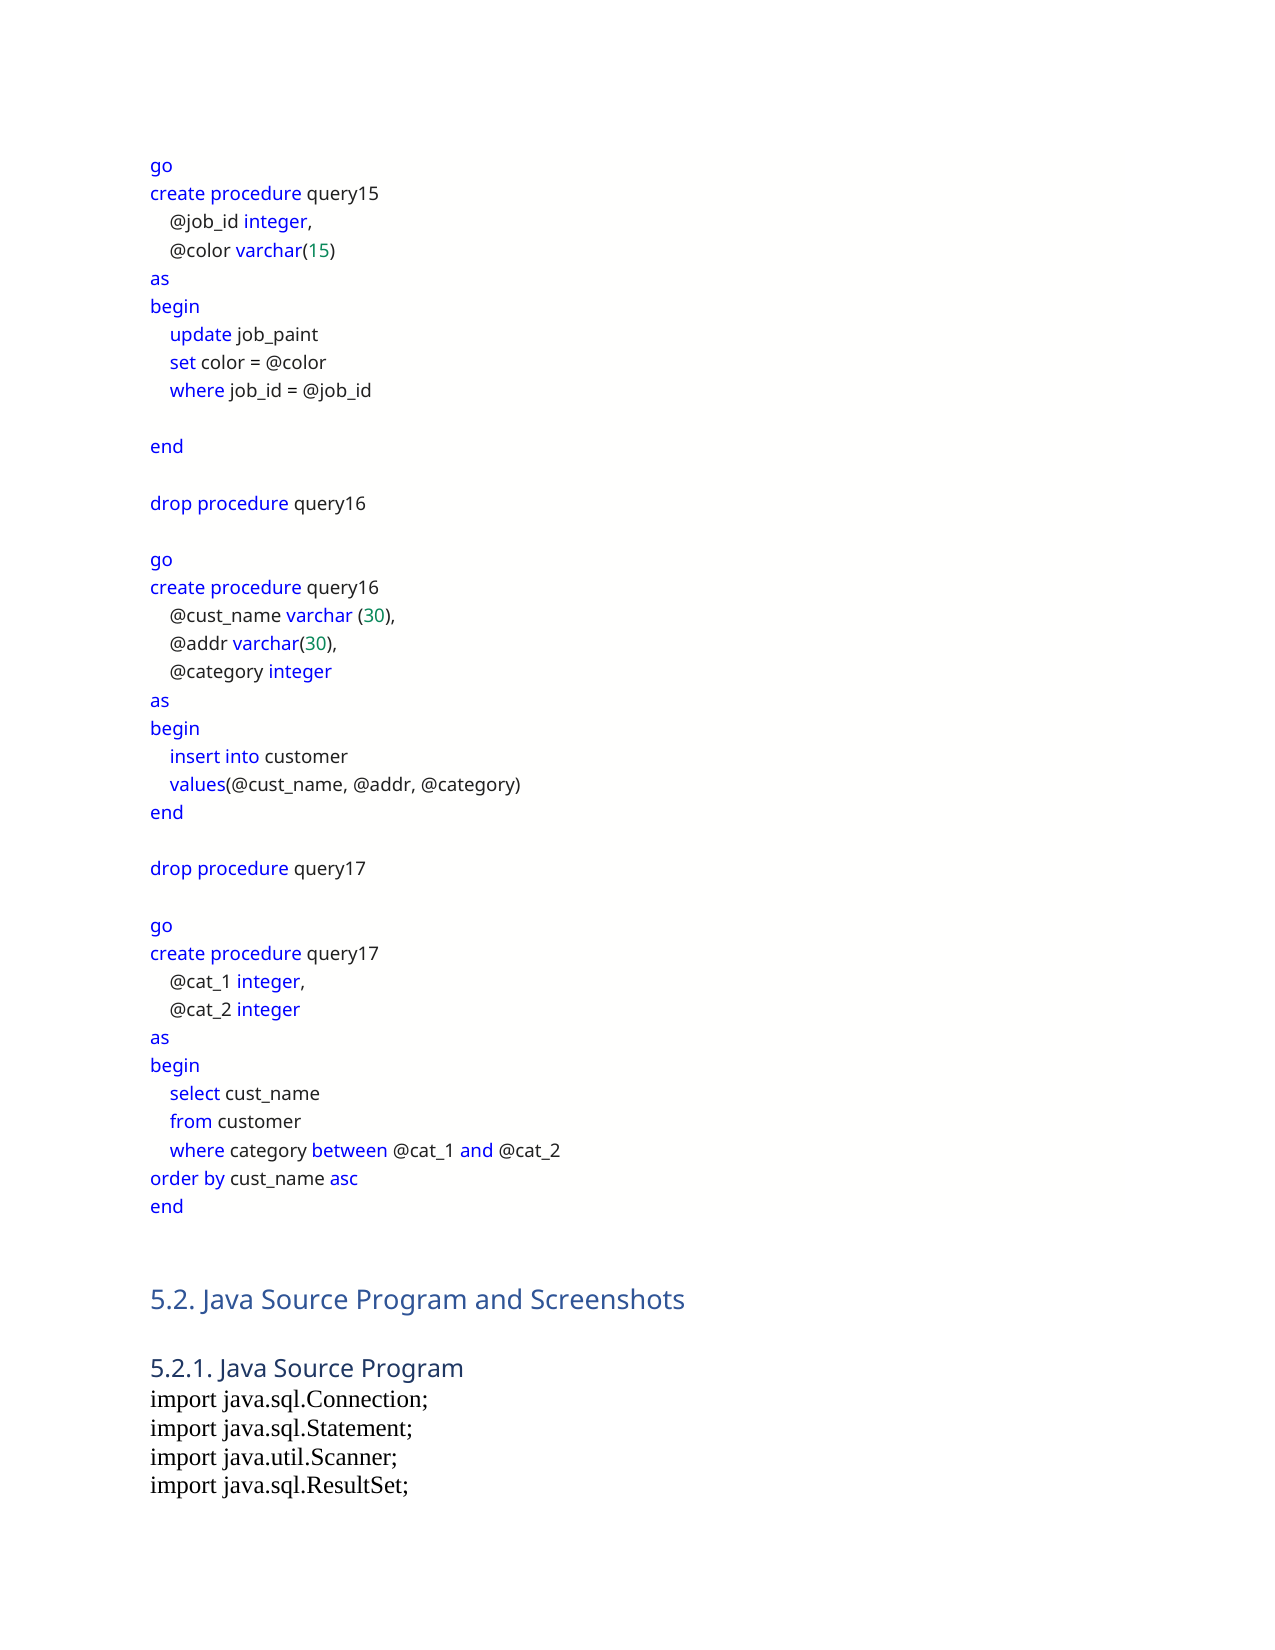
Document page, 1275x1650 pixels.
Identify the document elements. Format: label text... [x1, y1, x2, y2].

text set color = @color [150, 347, 1125, 375]
subtitle 5.2. Java Source Program and Screenshots [150, 1280, 1125, 1317]
text where job_id = @job_id [150, 375, 1125, 403]
text go [150, 150, 1125, 178]
text end [150, 797, 1125, 825]
text from customer [150, 1106, 1125, 1134]
text @cust_name varchar (30), [150, 600, 1125, 628]
text create procedure query16 [150, 572, 1125, 600]
text end [150, 1191, 1125, 1219]
text update job_paint [150, 319, 1125, 347]
text create procedure query17 [150, 937, 1125, 966]
text insert into customer [150, 741, 1125, 769]
text drop procedure query17 [150, 853, 1125, 881]
text import java.sql.Statement; [150, 1413, 1125, 1442]
text drop procedure query16 [150, 487, 1125, 516]
text values(@cust_name, @addr, @category) [150, 769, 1125, 797]
text begin [150, 1050, 1125, 1078]
text end [150, 431, 1125, 459]
text go [150, 544, 1125, 572]
text @addr varchar(30), [150, 628, 1125, 656]
text begin [150, 291, 1125, 319]
text order by cust_name asc [150, 1162, 1125, 1191]
text import java.sql.Connection; [150, 1384, 1125, 1413]
text @category integer [150, 656, 1125, 684]
text begin [150, 712, 1125, 741]
text import java.sql.ResultSet; [150, 1471, 1125, 1499]
text select cust_name [150, 1078, 1125, 1106]
text go [150, 909, 1125, 937]
subtitle 5.2.1. Java Source Program [150, 1350, 1125, 1384]
text as [150, 1022, 1125, 1050]
text import java.util.Scanner; [150, 1442, 1125, 1471]
text @cat_2 integer [150, 994, 1125, 1022]
text as [150, 262, 1125, 291]
text create procedure query15 [150, 178, 1125, 206]
text @job_id integer, [150, 206, 1125, 234]
text as [150, 684, 1125, 712]
text where category between @cat_1 and @cat_2 [150, 1134, 1125, 1162]
text @color varchar(15) [150, 234, 1125, 262]
text @cat_1 integer, [150, 966, 1125, 994]
